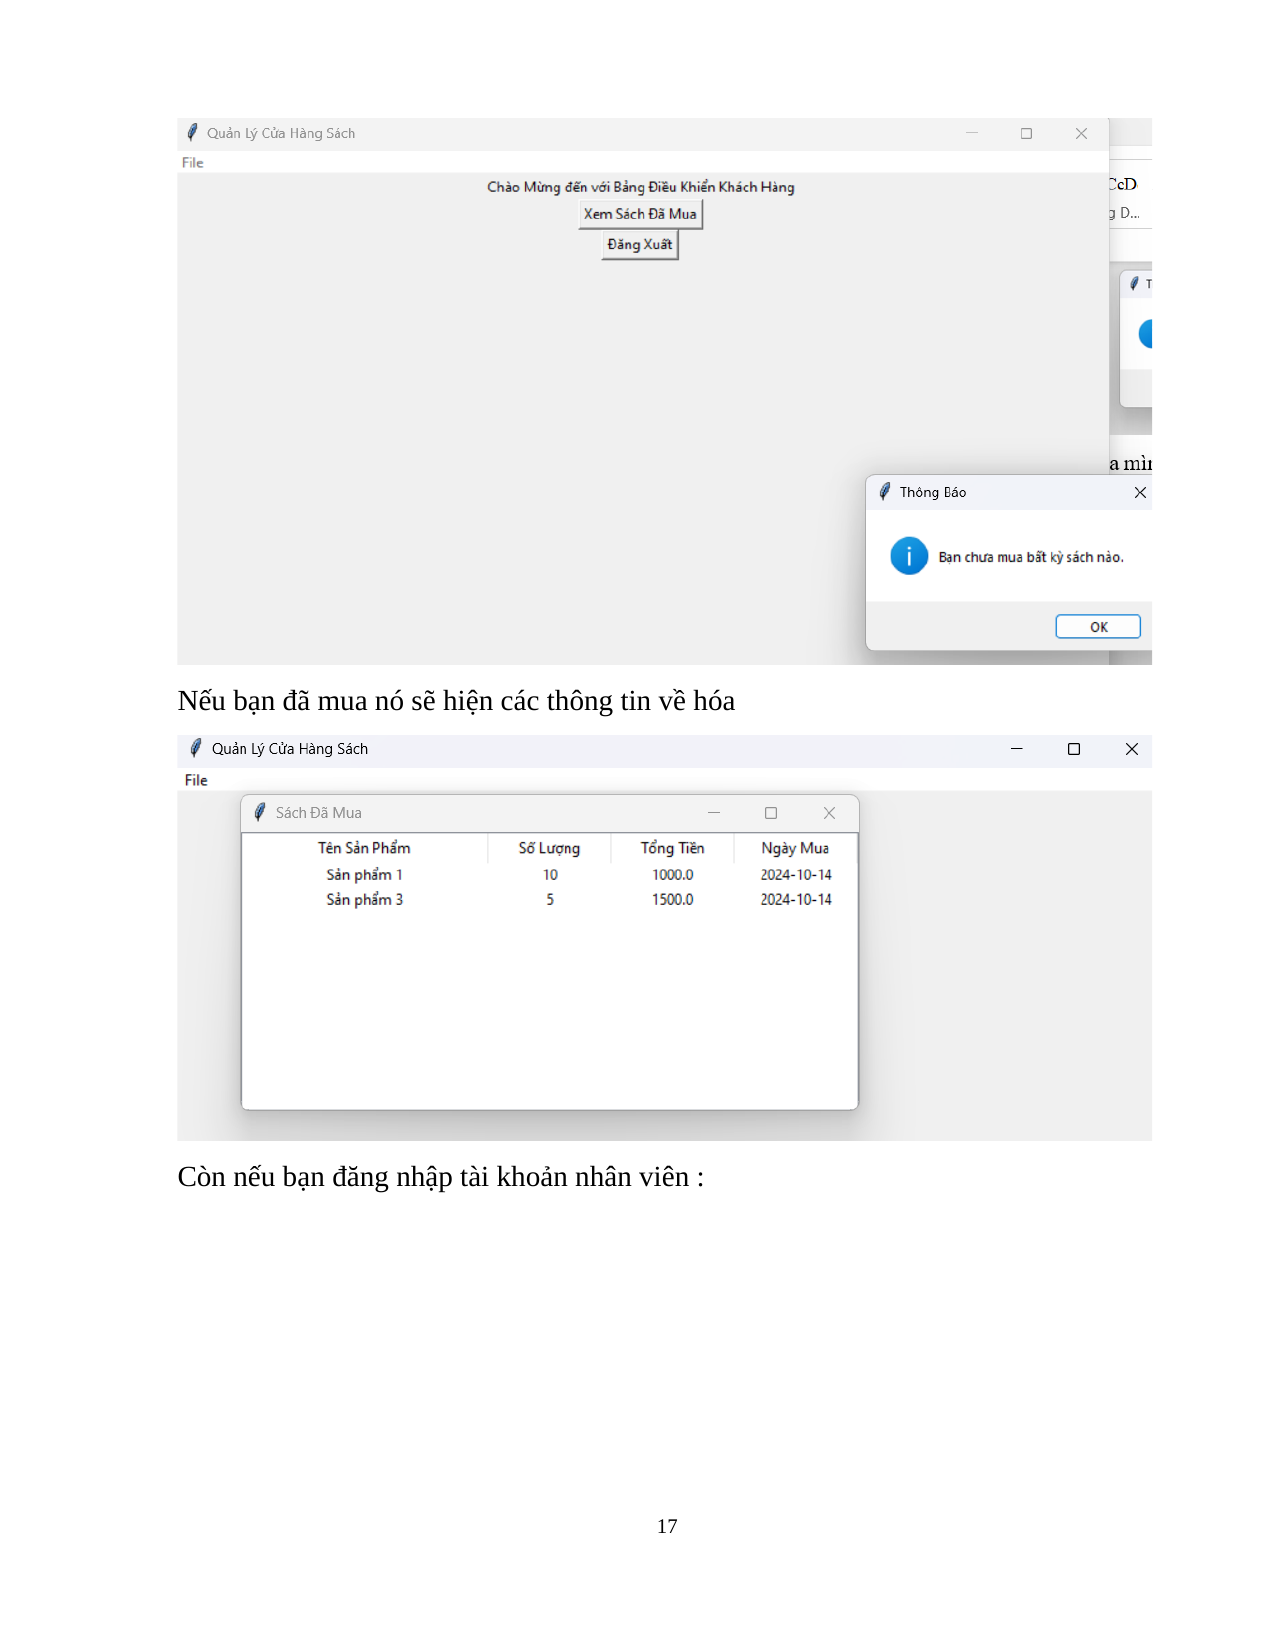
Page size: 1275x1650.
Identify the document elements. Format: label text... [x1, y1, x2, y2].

text Còn nếu bạn đăng nhập tài khoản nhân viên : [177, 1159, 1157, 1193]
picture [177, 735, 1153, 1141]
picture [177, 118, 1153, 665]
text Nếu bạn đã mua nó sẽ hiện các thông tin về hóa [177, 683, 1157, 717]
